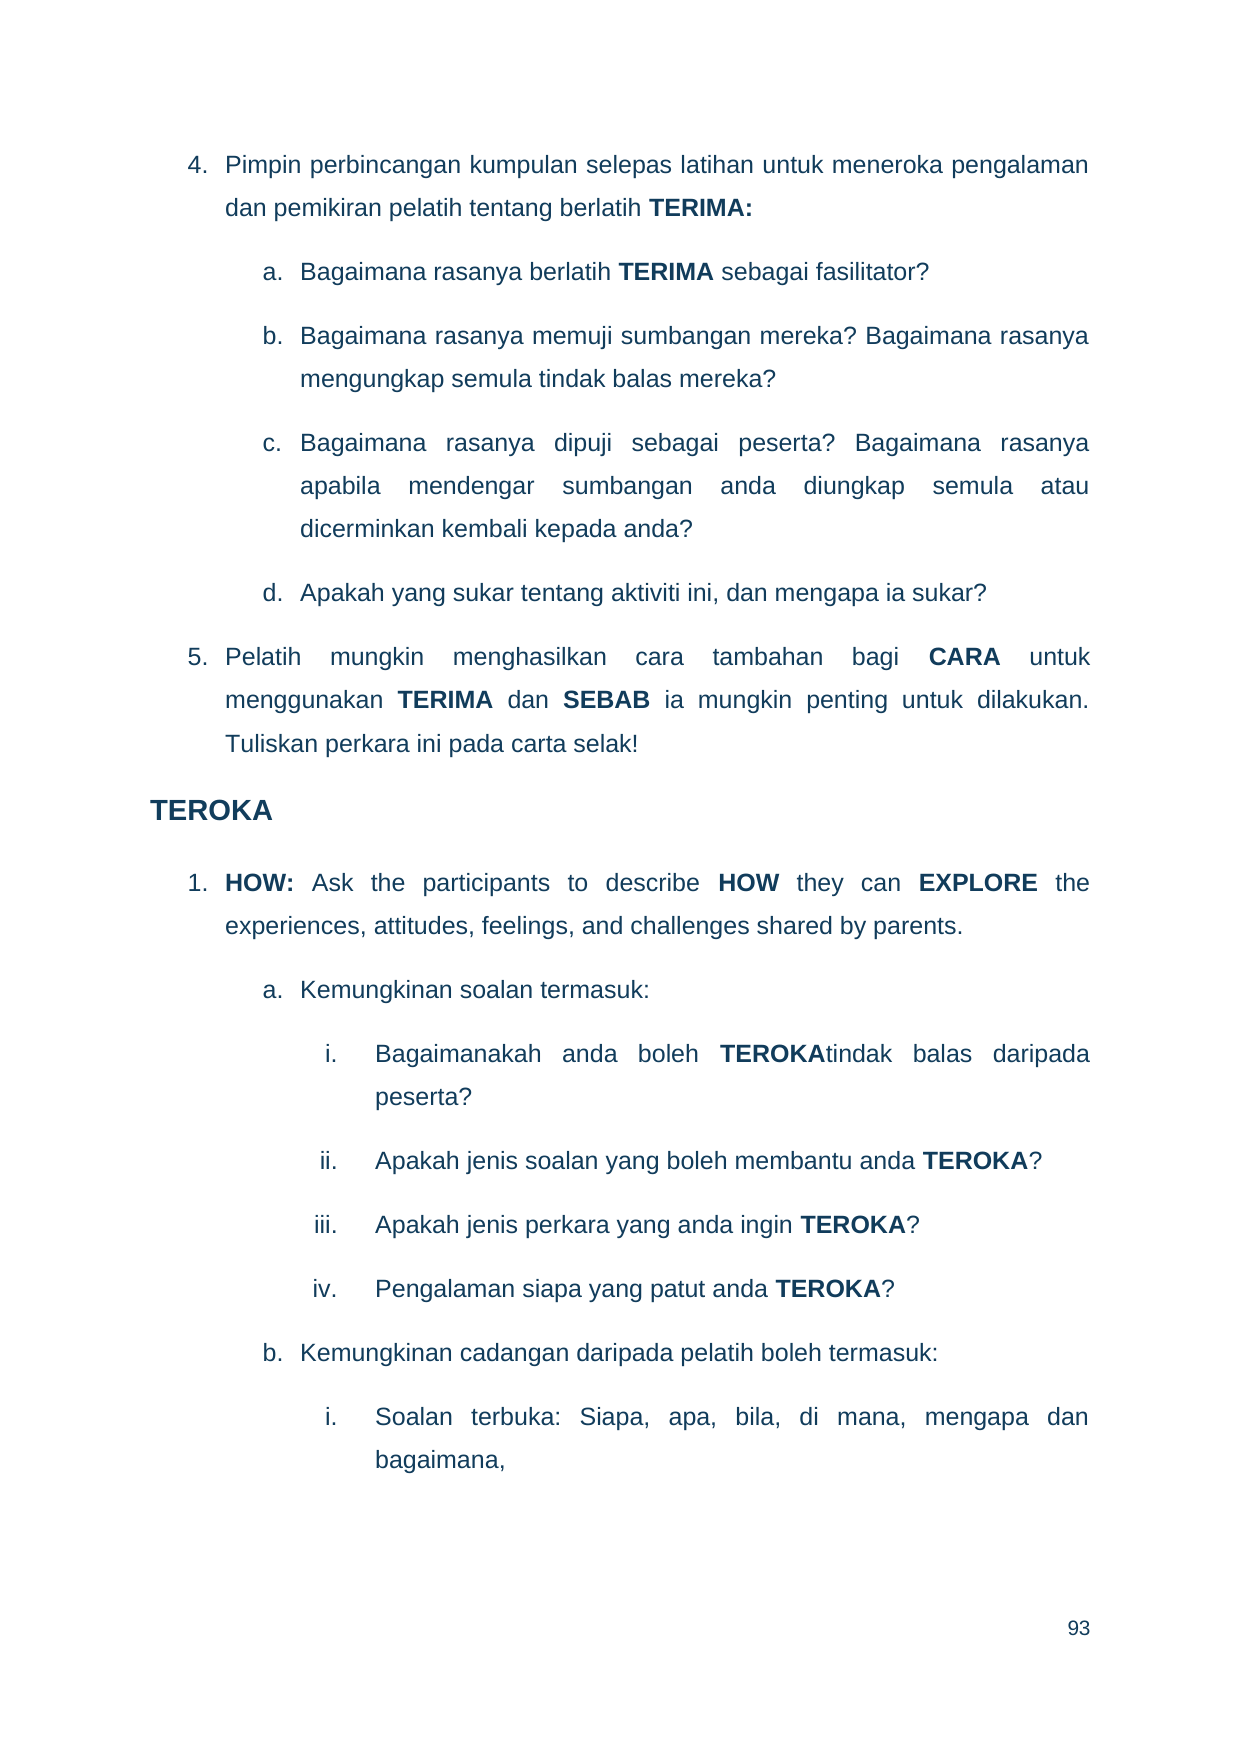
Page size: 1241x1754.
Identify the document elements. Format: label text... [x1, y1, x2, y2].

list HOW: Ask the participants to describe HOW they can EXPLORE the experiences, attitudes, feelings, and challenges shared by parents. [187, 868, 1090, 940]
list Apakah yang sukar tentang aktiviti ini, dan mengapa ia sukar? [262, 578, 1090, 607]
list Pengalaman siapa yang patut anda TEROKA? [337, 1274, 1090, 1303]
list Apakah jenis perkara yang anda ingin TEROKA? [337, 1210, 1090, 1239]
list Kemungkinan cadangan daripada pelatih boleh termasuk: [262, 1338, 1090, 1367]
list Bagaimana rasanya dipuji sebagai peserta? Bagaimana rasanya apabila mendengar sumbangan anda diungkap semula atau dicerminkan kembali kepada anda? [262, 428, 1090, 543]
list Bagaimanakah anda boleh TEROKAtindak balas daripada peserta? [337, 1039, 1090, 1111]
list Kemungkinan soalan termasuk: [262, 975, 1090, 1004]
list Pelatih mungkin menghasilkan cara tambahan bagi CARA untuk menggunakan TERIMA dan SEBAB ia mungkin penting untuk dilakukan. Tuliskan perkara ini pada carta selak! [187, 642, 1090, 757]
list Bagaimana rasanya berlatih TERIMA sebagai fasilitator? [262, 257, 1090, 286]
list Pimpin perbincangan kumpulan selepas latihan untuk meneroka pengalaman dan pemikiran pelatih tentang berlatih TERIMA: [187, 150, 1090, 222]
list Bagaimana rasanya memuji sumbangan mereka? Bagaimana rasanya mengungkap semula tindak balas mereka? [262, 321, 1090, 393]
list Apakah jenis soalan yang boleh membantu anda TEROKA? [337, 1146, 1090, 1175]
subtitle TEROKA [150, 792, 1090, 826]
list Soalan terbuka: Siapa, apa, bila, di mana, mengapa dan bagaimana, [337, 1402, 1090, 1474]
